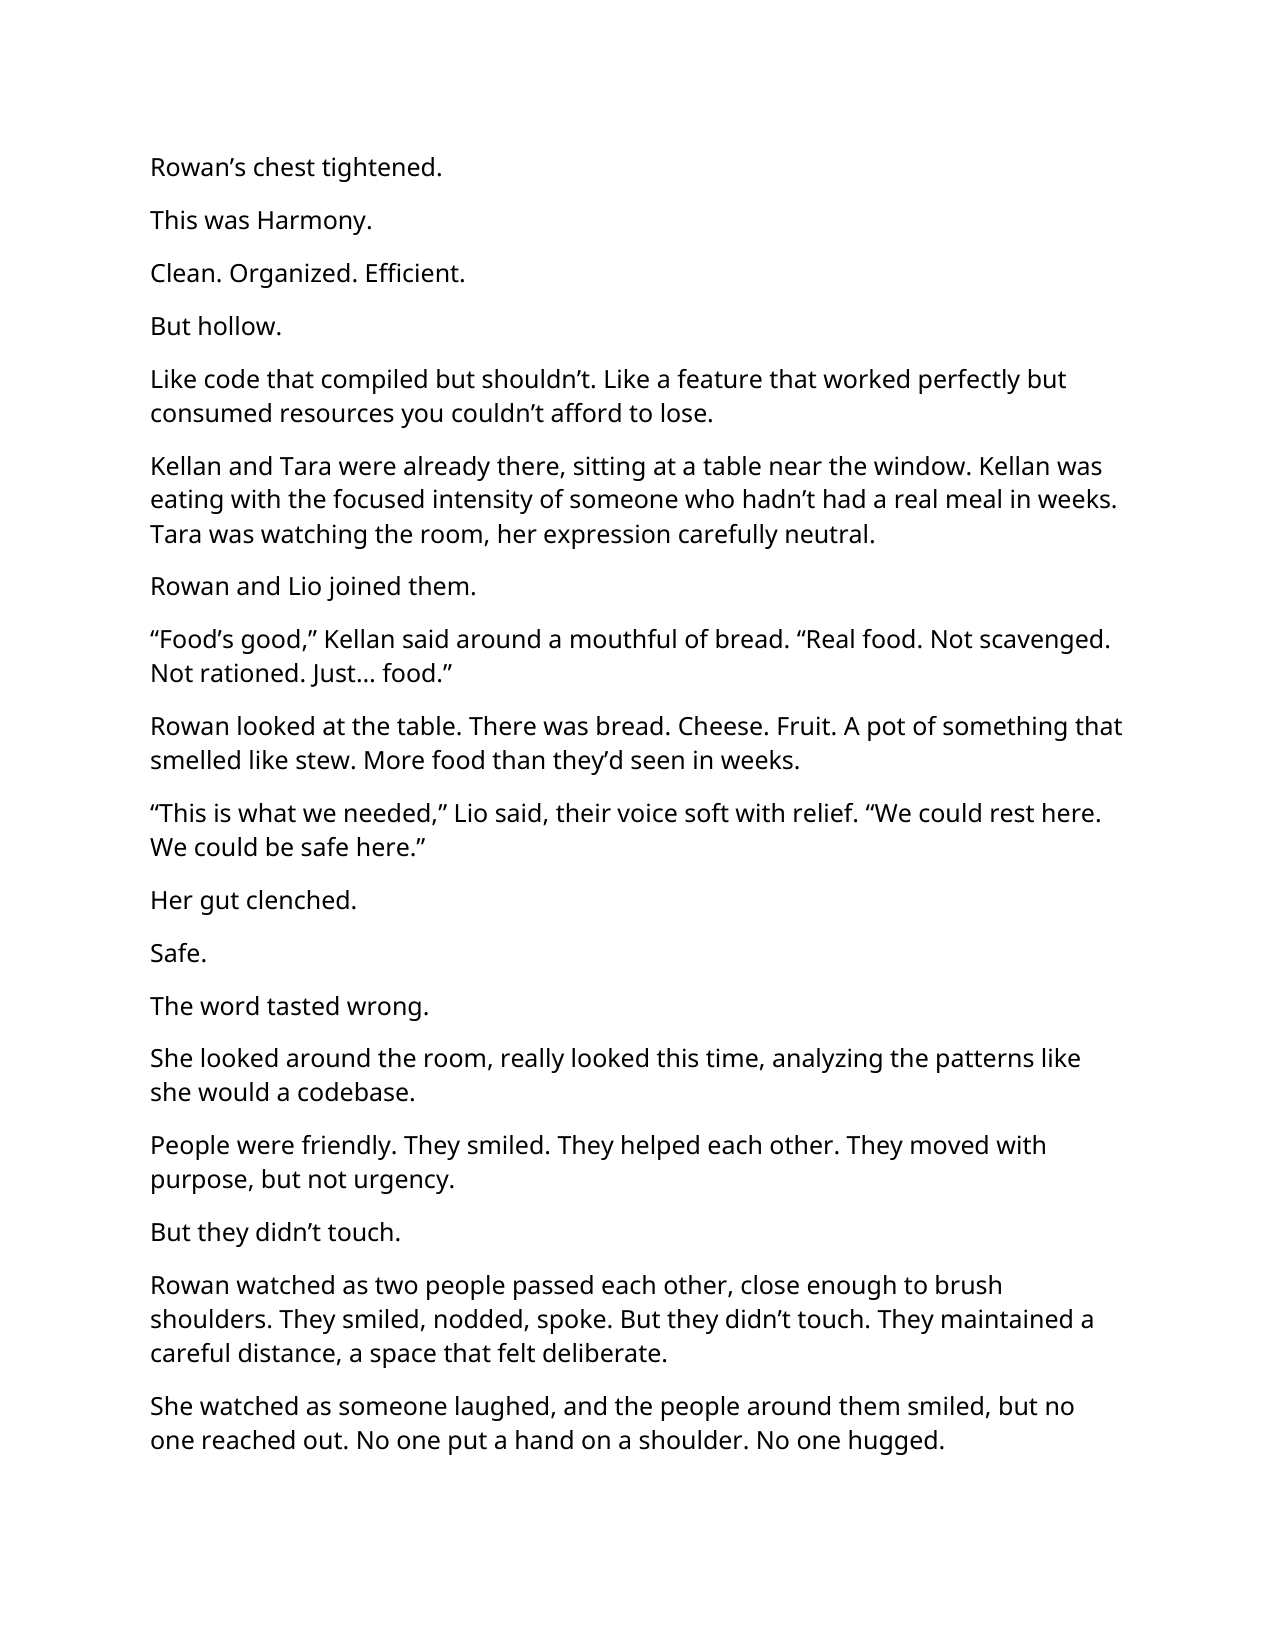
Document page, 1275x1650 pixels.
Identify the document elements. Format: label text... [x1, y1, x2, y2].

text This was Harmony. [150, 203, 1125, 237]
text She watched as someone laughed, and the people around them smiled, but no one reached out. No one put a hand on a shoulder. No one hugged. [150, 1388, 1125, 1457]
text Like code that compiled but shouldn’t. Like a feature that worked perfectly but consumed resources you couldn’t afford to lose. [150, 361, 1125, 429]
text Rowan and Lio joined them. [150, 569, 1125, 603]
text People were friendly. They smiled. They helped each other. They moved with purpose, but not urgency. [150, 1128, 1125, 1196]
text Her gut clenched. [150, 882, 1125, 917]
text Safe. [150, 935, 1125, 969]
text The word tasted wrong. [150, 988, 1125, 1022]
text Kellan and Tara were already there, sitting at a table near the window. Kellan was eating with the focused intensity of someone who hadn’t had a real meal in weeks. Tara was watching the room, her expression carefully neutral. [150, 448, 1125, 550]
text But hollow. [150, 308, 1125, 342]
text Rowan watched as two people passed each other, close enough to brush shoulders. They smiled, nodded, spoke. But they didn’t touch. They maintained a careful distance, a space that felt deliberate. [150, 1267, 1125, 1370]
text Rowan looked at the table. There was bread. Cheese. Fruit. A pot of something that smelled like stew. More food than they’d seen in weeks. [150, 709, 1125, 777]
text But they didn’t touch. [150, 1215, 1125, 1249]
text Rowan’s chest tightened. [150, 150, 1125, 184]
text “This is what we needed,” Lio said, their voice soft with relief. “We could rest here. We could be safe here.” [150, 796, 1125, 864]
text She looked around the room, really looked this time, analyzing the patterns like she would a codebase. [150, 1041, 1125, 1109]
text Clean. Organized. Efficient. [150, 256, 1125, 290]
text “Food’s good,” Kellan said around a mouthful of bread. “Real food. Not scavenged. Not rationed. Just… food.” [150, 622, 1125, 690]
